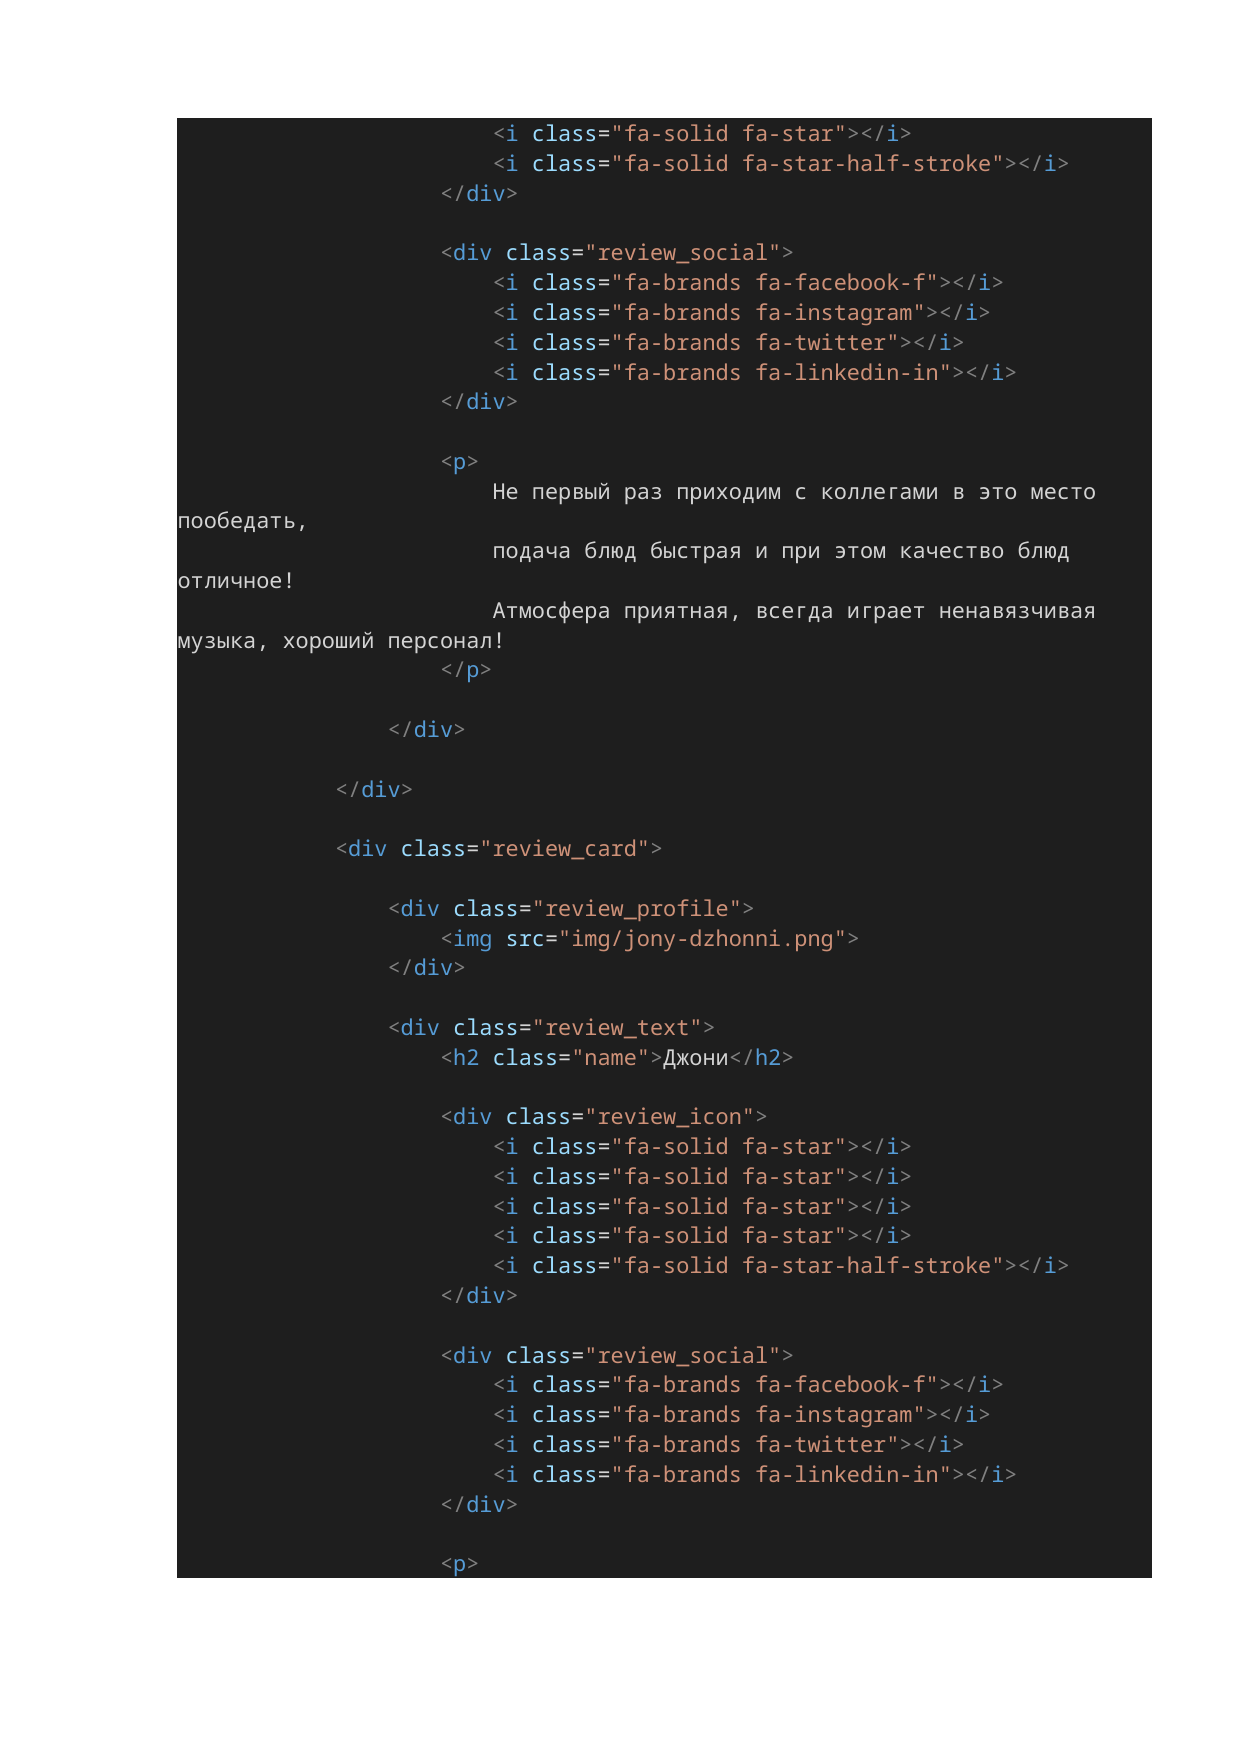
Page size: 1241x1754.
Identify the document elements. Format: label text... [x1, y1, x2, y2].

text </div> [177, 952, 1152, 982]
text <img src="img/jony-dzhonni.png"> [177, 922, 1152, 952]
text Атмосфера приятная, всегда играет ненавязчивая музыка, хороший персонал! [177, 595, 1152, 654]
text <div class="review_social"> [177, 237, 1152, 267]
text <p> [177, 1548, 1152, 1578]
text </div> [177, 386, 1152, 416]
text <div class="review_card"> [177, 833, 1152, 863]
text <i class="fa-solid fa-star"></i> [177, 1220, 1152, 1250]
text <p> [177, 446, 1152, 476]
text <i class="fa-brands fa-facebook-f"></i> [177, 1369, 1152, 1399]
text <i class="fa-brands fa-linkedin-in"></i> [177, 1459, 1152, 1488]
text <i class="fa-brands fa-twitter"></i> [177, 327, 1152, 356]
text <i class="fa-brands fa-facebook-f"></i> [177, 267, 1152, 297]
text </div> [177, 773, 1152, 803]
text </div> [177, 178, 1152, 207]
text <i class="fa-brands fa-twitter"></i> [177, 1429, 1152, 1459]
text <i class="fa-solid fa-star"></i> [177, 1131, 1152, 1161]
text <i class="fa-solid fa-star"></i> [177, 1161, 1152, 1191]
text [177, 118, 1152, 148]
text <div class="review_text"> [177, 1012, 1152, 1042]
text </div> [177, 1488, 1152, 1518]
text <h2 class="name">Джони</h2> [177, 1042, 1152, 1071]
text </div> [177, 1280, 1152, 1310]
text <i class="fa-solid fa-star-half-stroke"></i> [177, 148, 1152, 178]
text Не первый раз приходим с коллегами в это место пообедать, [177, 476, 1152, 535]
text <i class="fa-solid fa-star-half-stroke"></i> [177, 1250, 1152, 1280]
text <i class="fa-solid fa-star"></i> [177, 1191, 1152, 1220]
text <div class="review_icon"> [177, 1101, 1152, 1131]
text подача блюд быстрая и при этом качество блюд отличное! [177, 535, 1152, 595]
text <div class="review_profile"> [177, 893, 1152, 922]
text </p> [177, 654, 1152, 684]
text <i class="fa-brands fa-instagram"></i> [177, 297, 1152, 327]
text </div> [177, 714, 1152, 744]
text <i class="fa-brands fa-instagram"></i> [177, 1399, 1152, 1429]
text <div class="review_social"> [177, 1339, 1152, 1369]
text <i class="fa-brands fa-linkedin-in"></i> [177, 356, 1152, 386]
